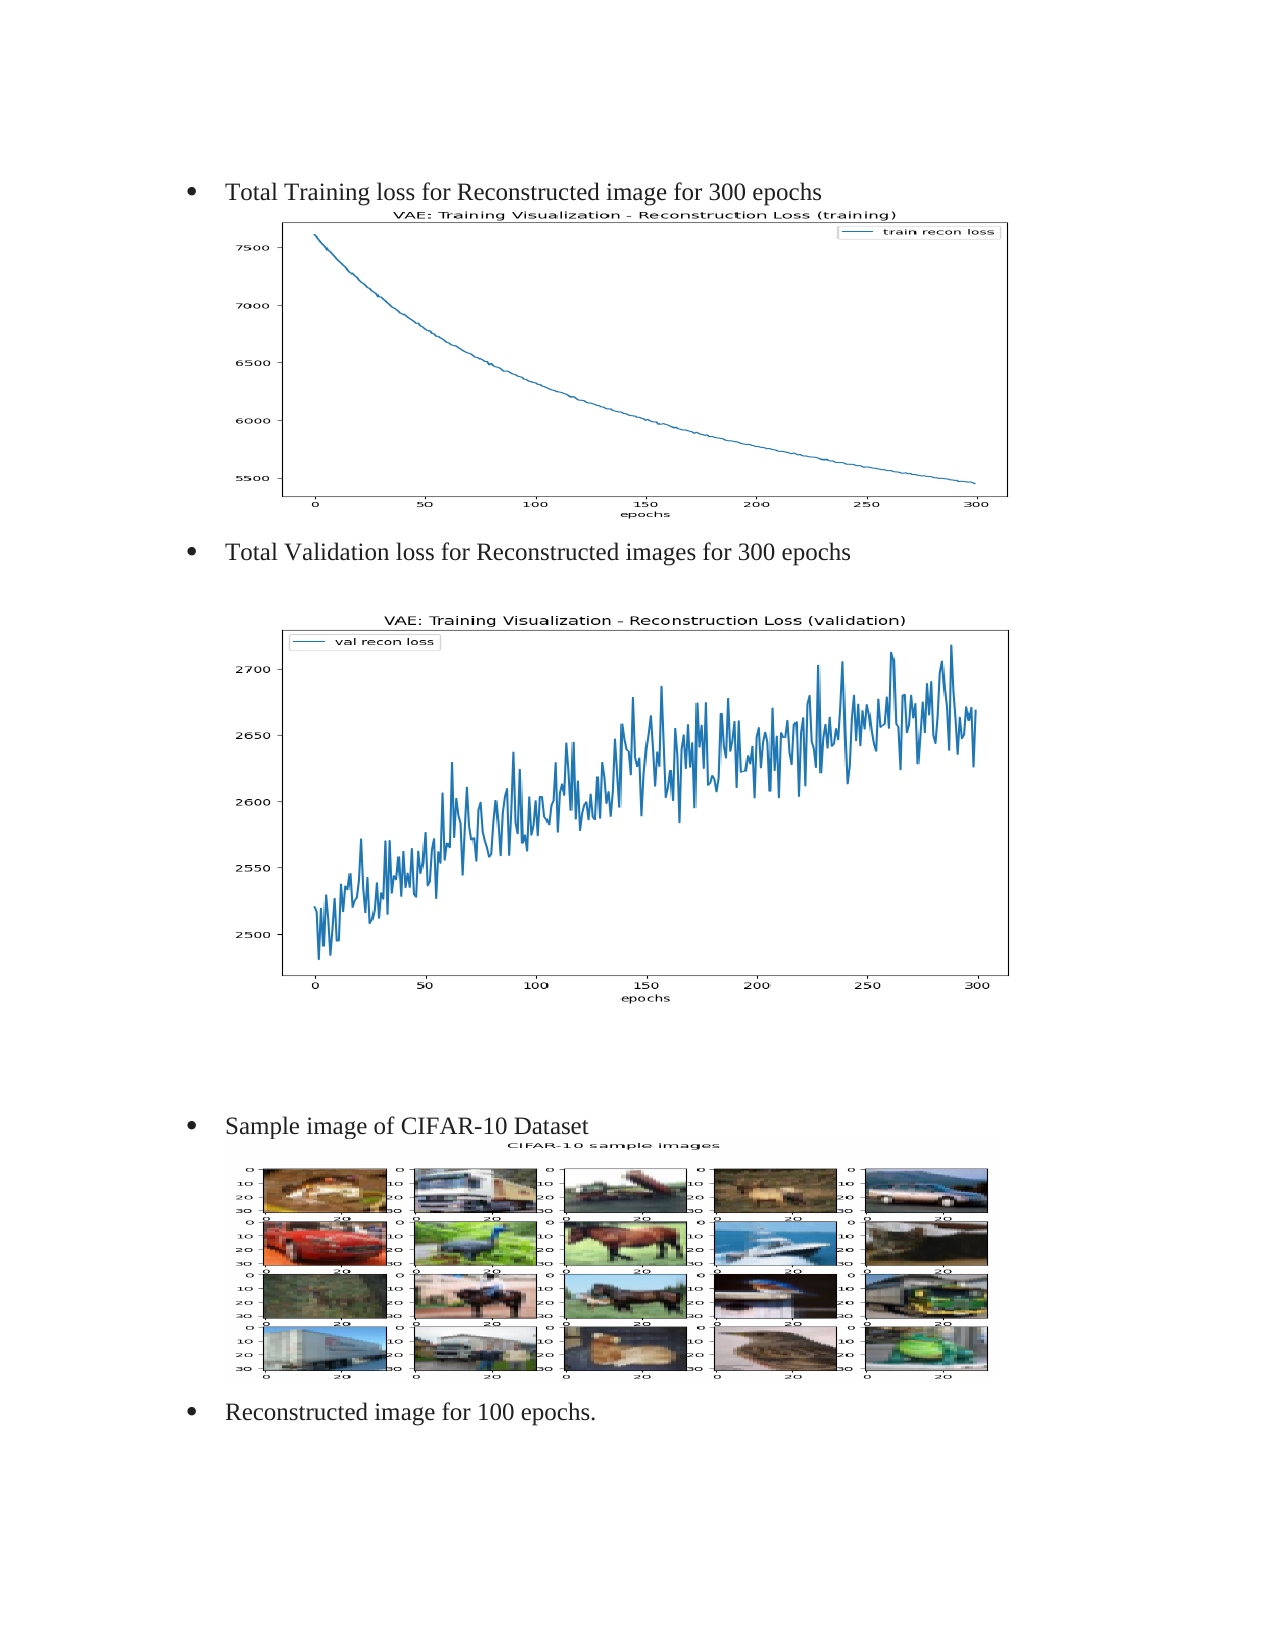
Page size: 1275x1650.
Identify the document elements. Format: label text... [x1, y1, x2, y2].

picture [225, 1139, 997, 1383]
list Sample image of CIFAR-10 Dataset [187, 1096, 1200, 1140]
list Reconstructed image for 100 epochs. [187, 1382, 1200, 1426]
list Total Training loss for Reconstructed image for 300 epochs [187, 162, 1200, 206]
picture [225, 206, 1018, 523]
picture [225, 610, 1019, 1009]
list Total Validation loss for Reconstructed images for 300 epochs [187, 522, 1200, 566]
